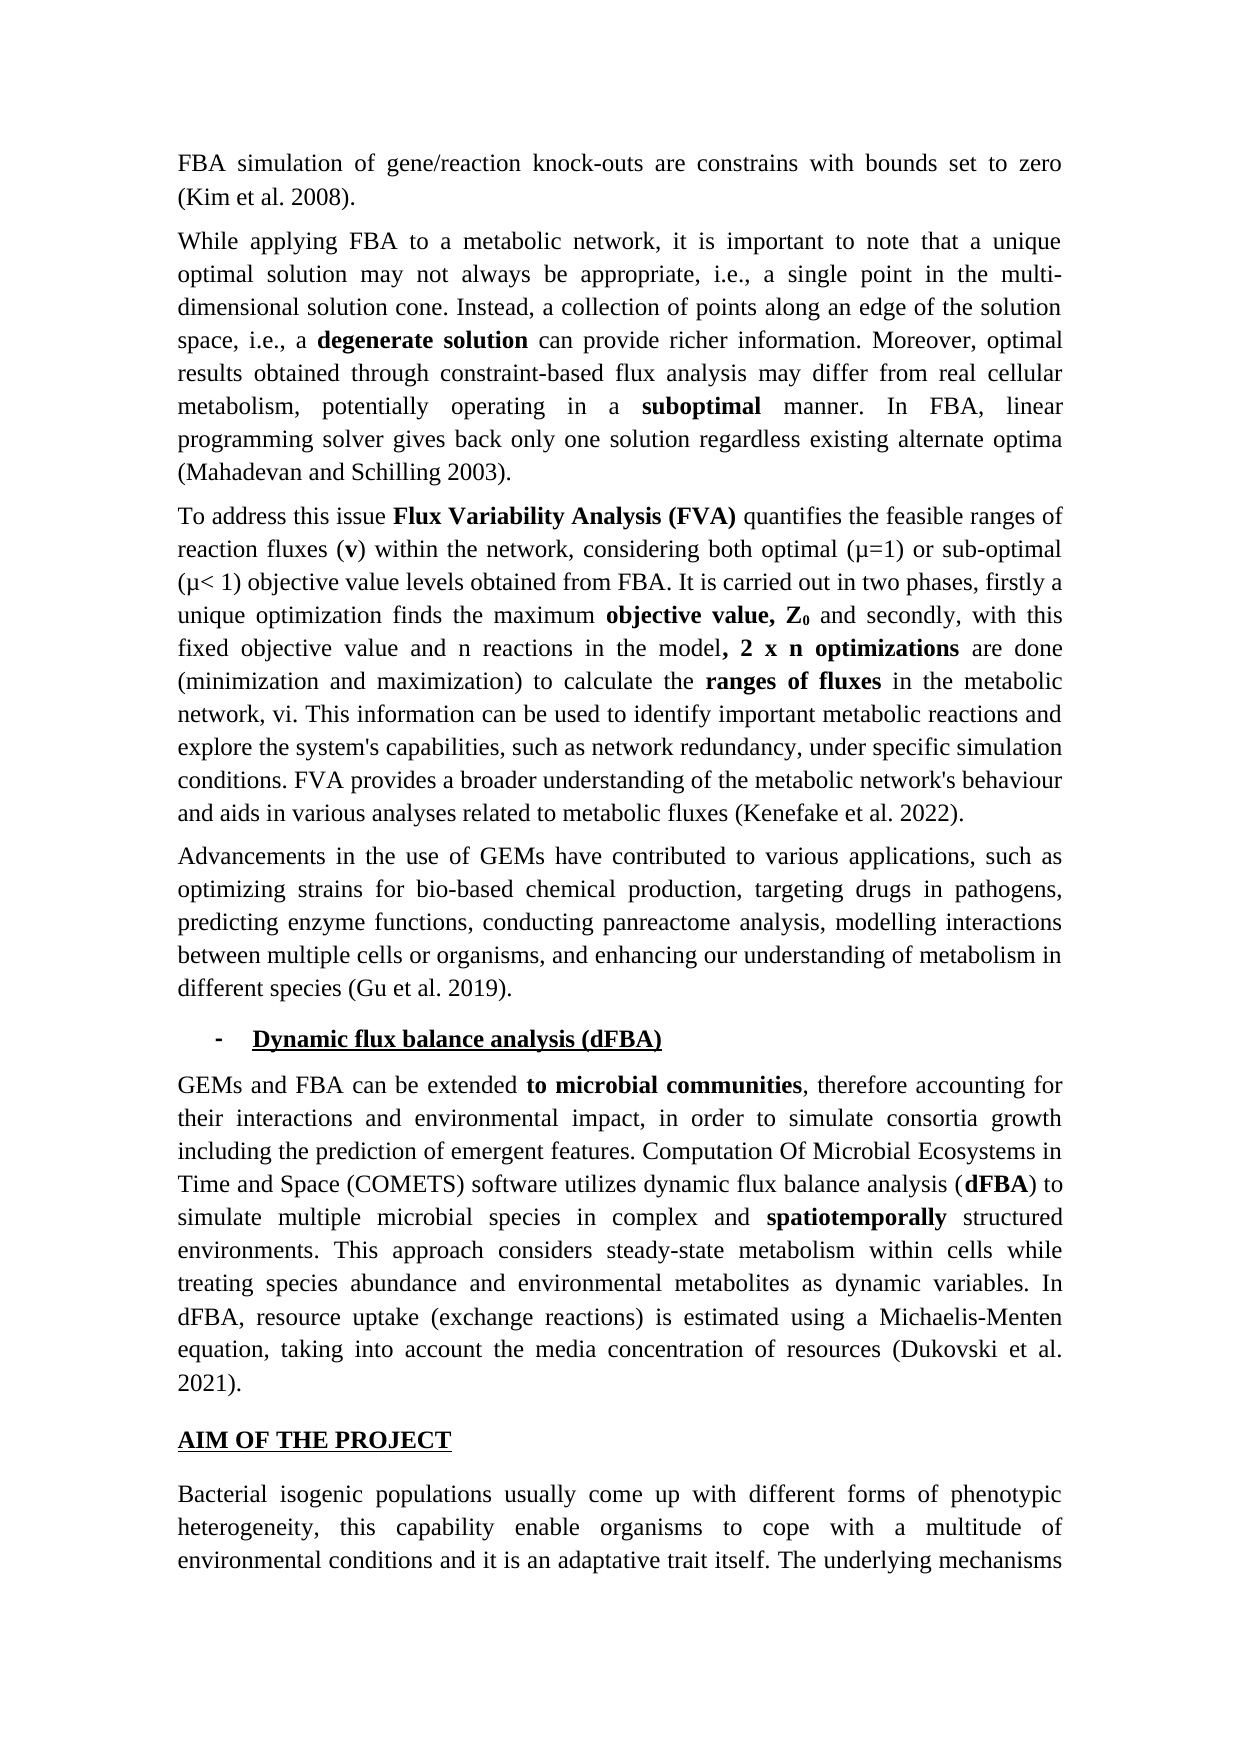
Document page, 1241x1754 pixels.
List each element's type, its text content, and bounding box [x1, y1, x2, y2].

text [177, 1479, 1063, 1574]
text To address this issue Flux Variability Analysis (FVA) quantifies the feasible ranges of reaction fluxes (v) within the network, considering both optimal (µ=1) or sub-optimal (µ< 1) objective value levels obtained from FBA. It is carried out in two phases, firstly a unique optimization finds the maximum objective value, Z0 and secondly, with this fixed objective value and n reactions in the model, 2 x n optimizations are done (minimization and maximization) to calculate the ranges of fluxes in the metabolic network, vi. This information can be used to identify important metabolic reactions and explore the system's capabilities, such as network redundancy, under specific simulation conditions. FVA provides a broader understanding of the metabolic network's behaviour and aids in various analyses related to metabolic fluxes (Kenefake et al. 2022). [177, 501, 1063, 827]
text Advancements in the use of GEMs have contributed to various applications, such as optimizing strains for bio-based chemical production, targeting drugs in pathogens, predicting enzyme functions, conducting panreactome analysis, modelling interactions between multiple cells or organisms, and enhancing our understanding of metabolism in different species (Gu et al. 2019). [177, 841, 1063, 1002]
text GEMs and FBA can be extended to microbial communities, therefore accounting for their interactions and environmental impact, in order to simulate consortia growth including the prediction of emergent features. Computation Of Microbial Ecosystems in Time and Space (COMETS) software utilizes dynamic flux balance analysis (dFBA) to simulate multiple microbial species in complex and spatiotemporally structured environments. This approach considers steady-state metabolism within cells while treating species abundance and environmental metabolites as dynamic variables. In dFBA, resource uptake (exchange reactions) is estimated using a Michaelis-Menten equation, taking into account the media concentration of resources (Dukovski et al. 2021). [177, 1070, 1063, 1396]
subtitle AIM OF THE PROJECT [177, 1426, 1063, 1454]
text While applying FBA to a metabolic network, it is important to note that a unique optimal solution may not always be appropriate, i.e., a single point in the multi-dimensional solution cone. Instead, a collection of points along an edge of the solution space, i.e., a degenerate solution can provide richer information. Moreover, optimal results obtained through constraint-based flux analysis may differ from real cellular metabolism, potentially operating in a suboptimal manner. In FBA, linear programming solver gives back only one solution regardless existing alternate optima (Mahadevan and Schilling 2003). [177, 226, 1063, 486]
list Dynamic flux balance analysis (dFBA) [215, 1023, 1063, 1054]
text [177, 148, 1063, 211]
